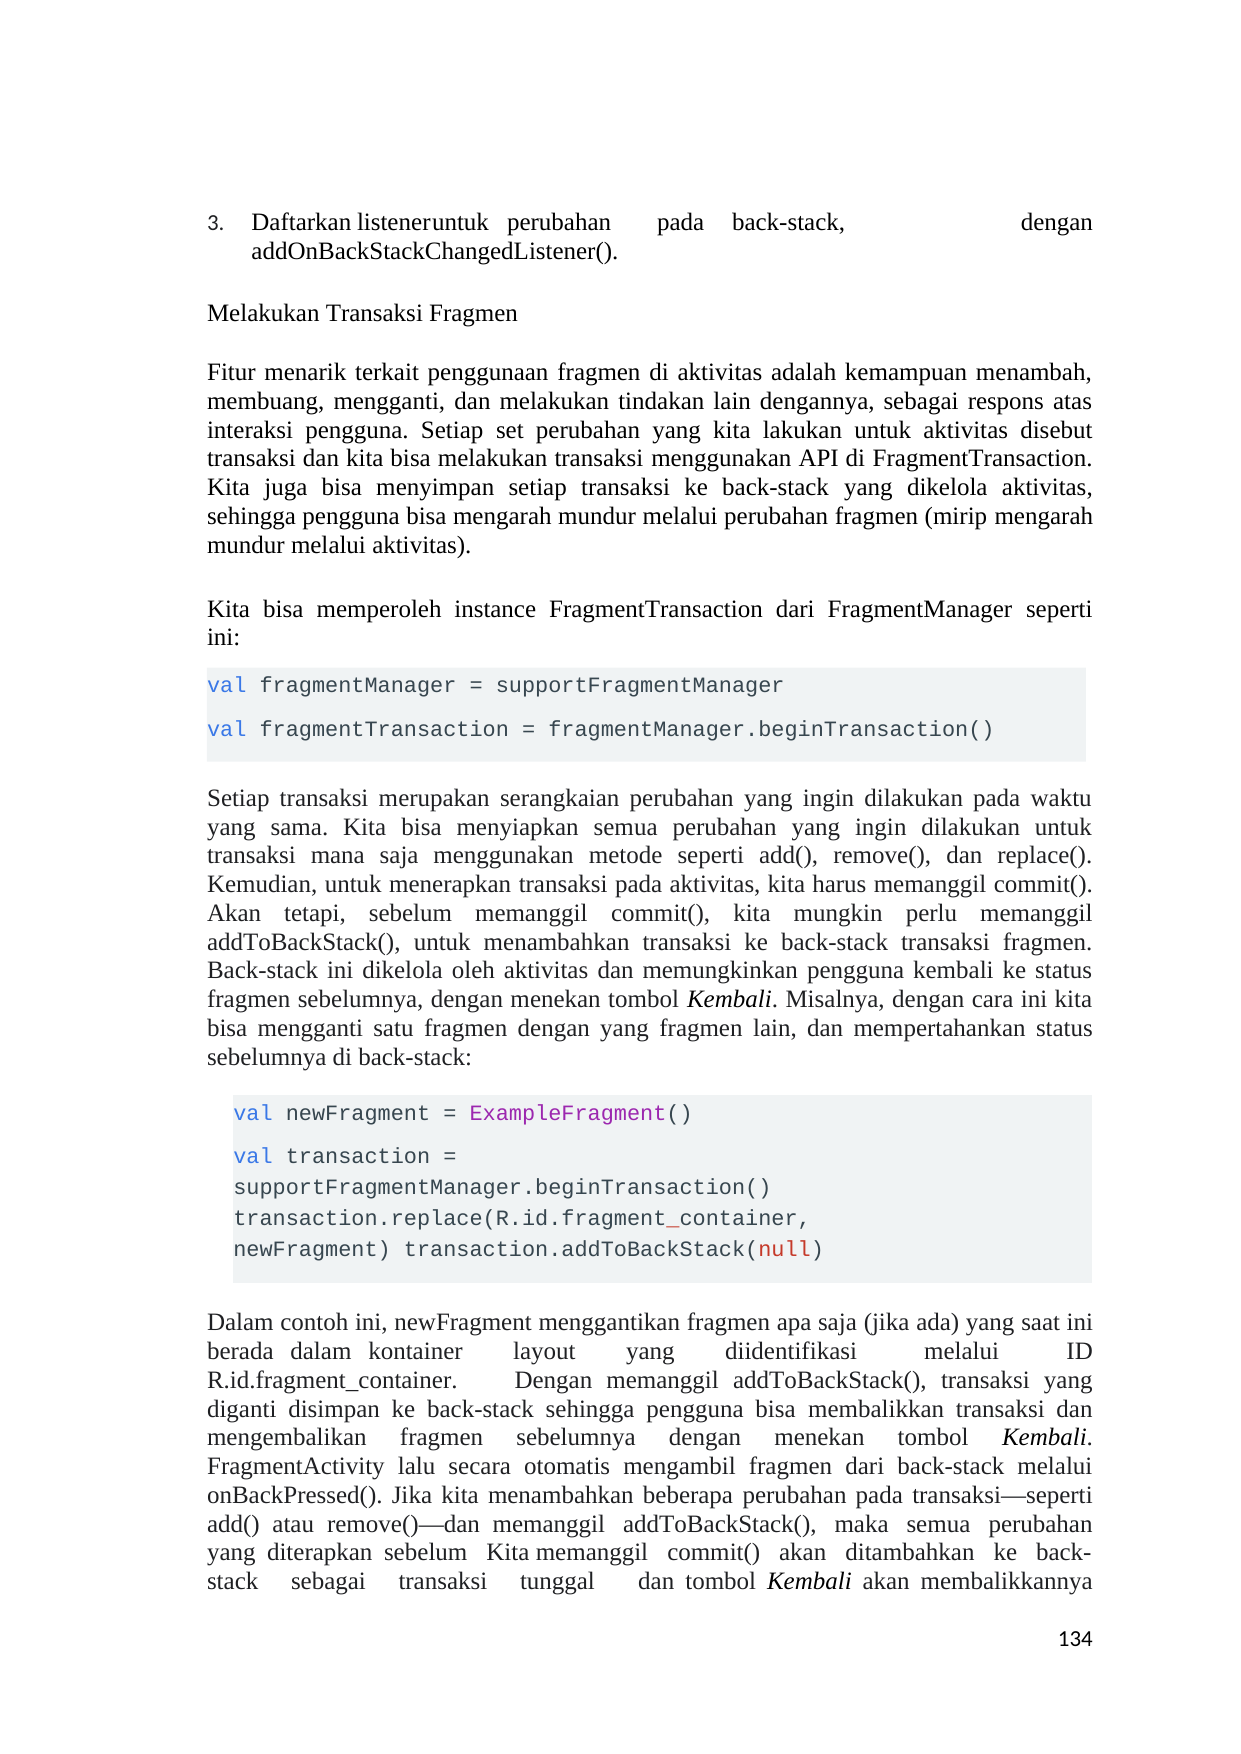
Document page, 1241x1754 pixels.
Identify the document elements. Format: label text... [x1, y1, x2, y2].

text Fitur menarik terkait penggunaan fragmen di aktivitas adalah kemampuan menambah, membuang, mengganti, dan melakukan tindakan lain dengannya, sebagai respons atas interaksi pengguna. Setiap set perubahan yang kita lakukan untuk aktivitas disebut transaksi dan kita bisa melakukan transaksi menggunakan API di FragmentTransaction. Kita juga bisa menyimpan setiap transaksi ke back-stack yang dikelola aktivitas, sehingga pengguna bisa mengarah mundur melalui perubahan fragmen (mirip mengarah mundur melalui aktivitas). [207, 357, 1093, 558]
text Kita bisa memperoleh instance FragmentTransaction dari FragmentManager seperti ini: [207, 594, 1093, 651]
list Daftarkan listener untuk perubahan pada back-stack, dengan addOnBackStackChangedListener(). [207, 207, 1093, 264]
text Melakukan Transaksi Fragmen [207, 298, 1093, 327]
text Setiap transaksi merupakan serangkaian perubahan yang ingin dilakukan pada waktu yang sama. Kita bisa menyiapkan semua perubahan yang ingin dilakukan untuk transaksi mana saja menggunakan metode seperti add(), remove(), dan replace(). Kemudian, untuk menerapkan transaksi pada aktivitas, kita harus memanggil commit(). Akan tetapi, sebelum memanggil commit(), kita mungkin perlu memanggil addToBackStack(), untuk menambahkan transaksi ke back-stack transaksi fragmen. Back-stack ini dikelola oleh aktivitas dan memungkinkan pengguna kembali ke status fragmen sebelumnya, dengan menekan tombol Kembali. Misalnya, dengan cara ini kita bisa mengganti satu fragmen dengan yang fragmen lain, dan mempertahankan status sebelumnya di back-stack: [207, 783, 1093, 1071]
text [207, 1307, 1093, 1595]
